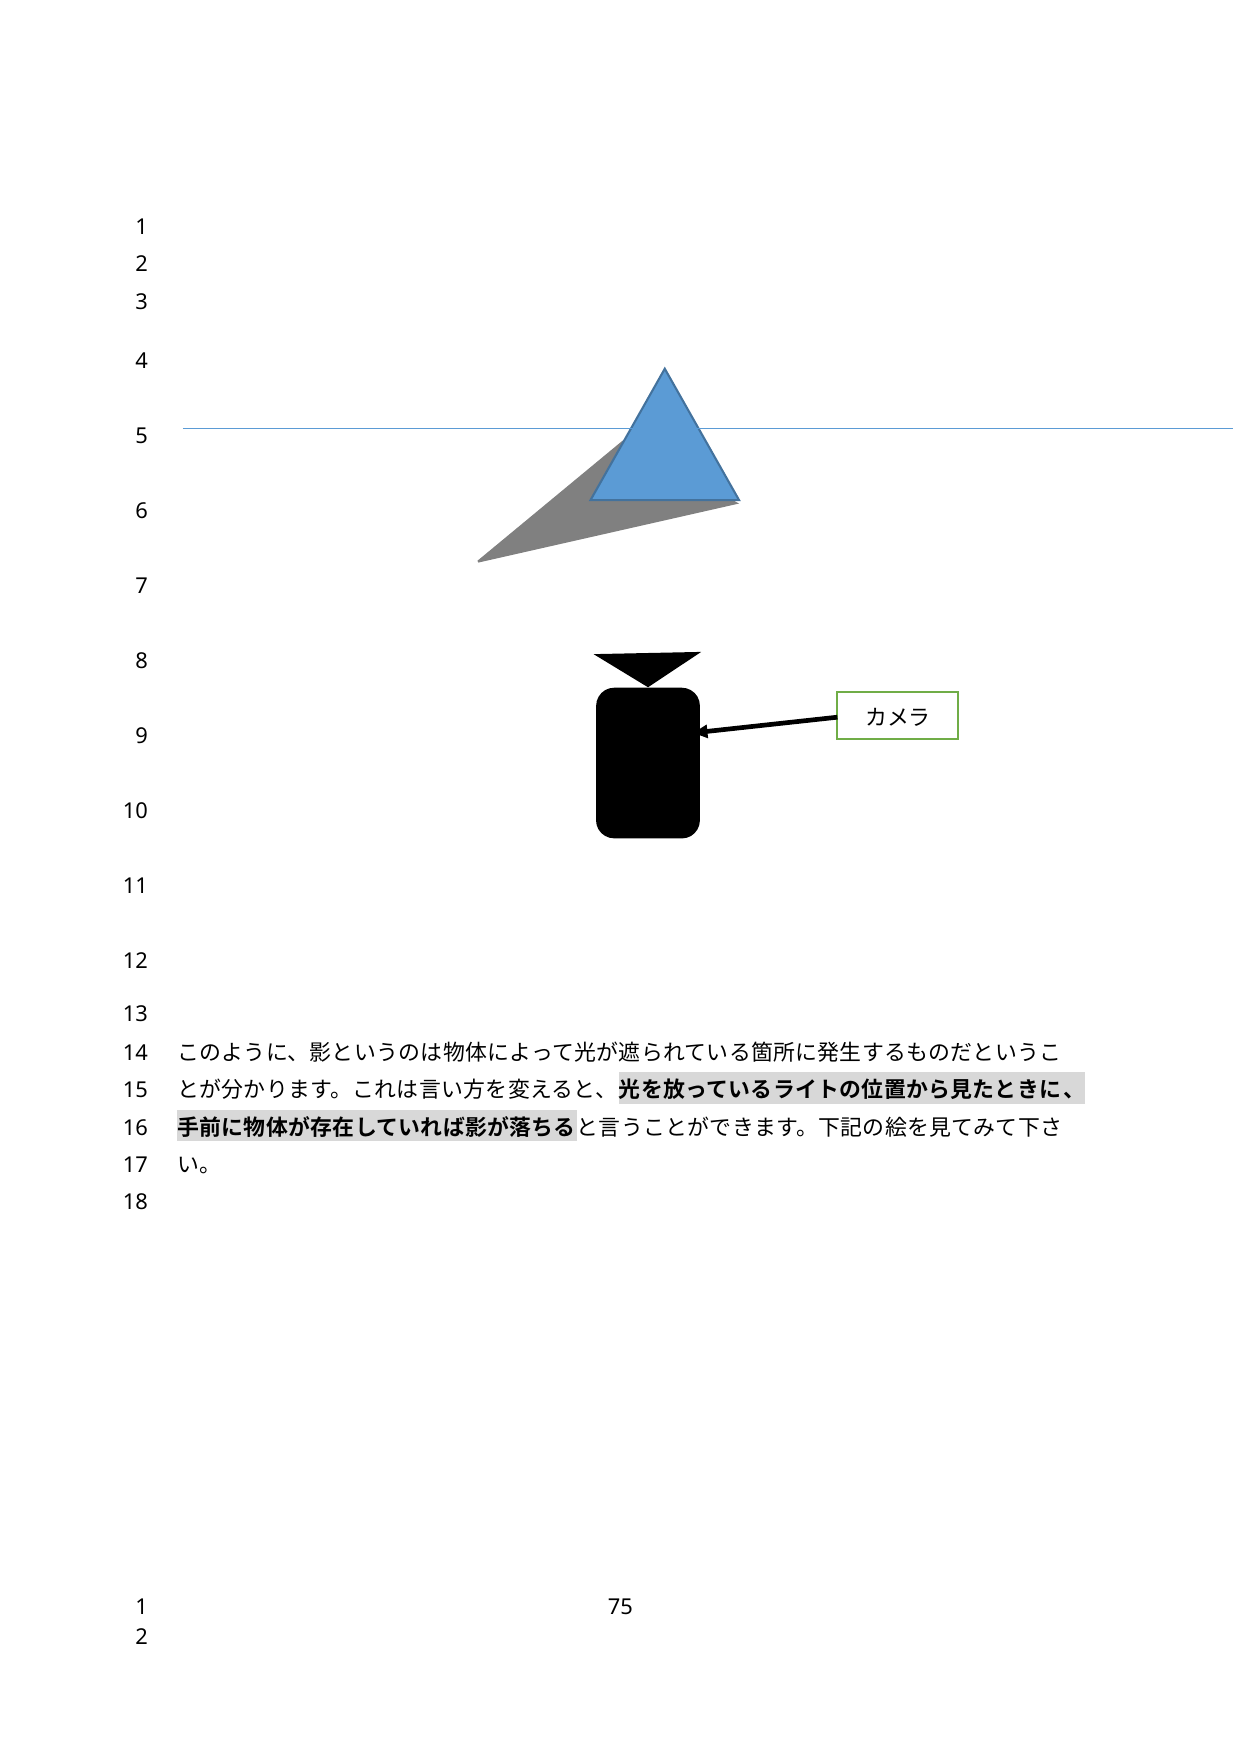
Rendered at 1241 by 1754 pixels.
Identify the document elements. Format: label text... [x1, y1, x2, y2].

text このように、影というのは物体によって光が遮られている箇所に発生するものだということが分かります。これは言い方を変えると、光を放っているライトの位置から見たときに、手前に物体が存在していれば影が落ちると言うことができます。下記の絵を見てみて下さい。 [177, 1032, 1063, 1182]
